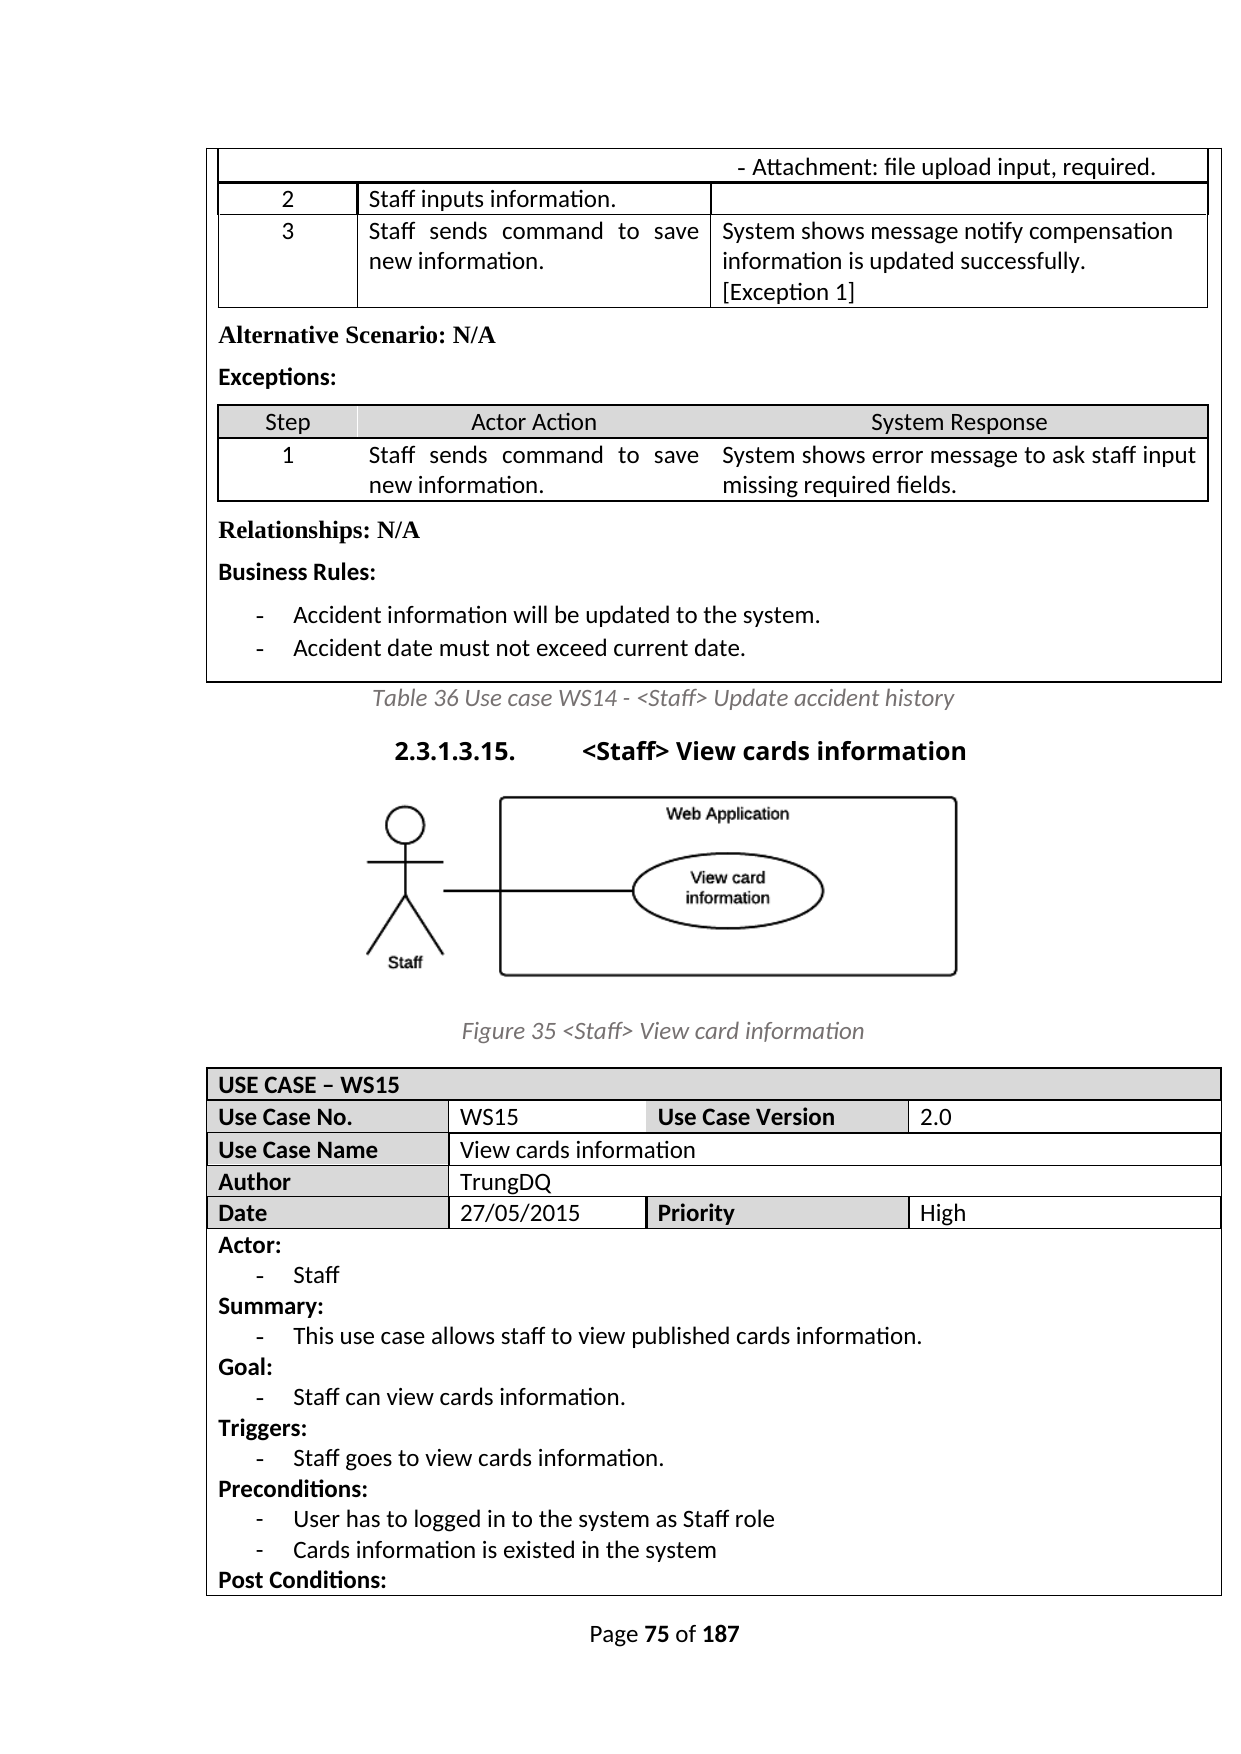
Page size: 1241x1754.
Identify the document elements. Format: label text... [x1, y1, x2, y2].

table_cell View cards information [450, 1134, 1220, 1164]
table_cell 2.0 [909, 1101, 1221, 1132]
table_cell Priority [648, 1197, 908, 1228]
table_cell TrungDQ [449, 1166, 1221, 1196]
text Figure 35 <Staff> View card information [207, 1015, 1122, 1046]
table_cell Author [207, 1166, 448, 1196]
table_header USE CASE – WS15 [208, 1069, 1220, 1099]
text Table 36 Use case WS14 - <Staff> Update accident history [207, 683, 1122, 713]
table_cell High [910, 1197, 1220, 1228]
table_cell WS15 [449, 1101, 646, 1132]
table_cell Use Case Version [646, 1101, 908, 1132]
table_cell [207, 149, 1221, 681]
subtitle <Staff> View cards information [394, 734, 1122, 768]
table_cell Use Case Name [208, 1133, 448, 1164]
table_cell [207, 1229, 1221, 1595]
table_cell 27/05/2015 [450, 1197, 645, 1228]
picture [341, 770, 988, 997]
table_cell Use Case No. [207, 1101, 448, 1132]
table_cell Date [208, 1197, 448, 1228]
